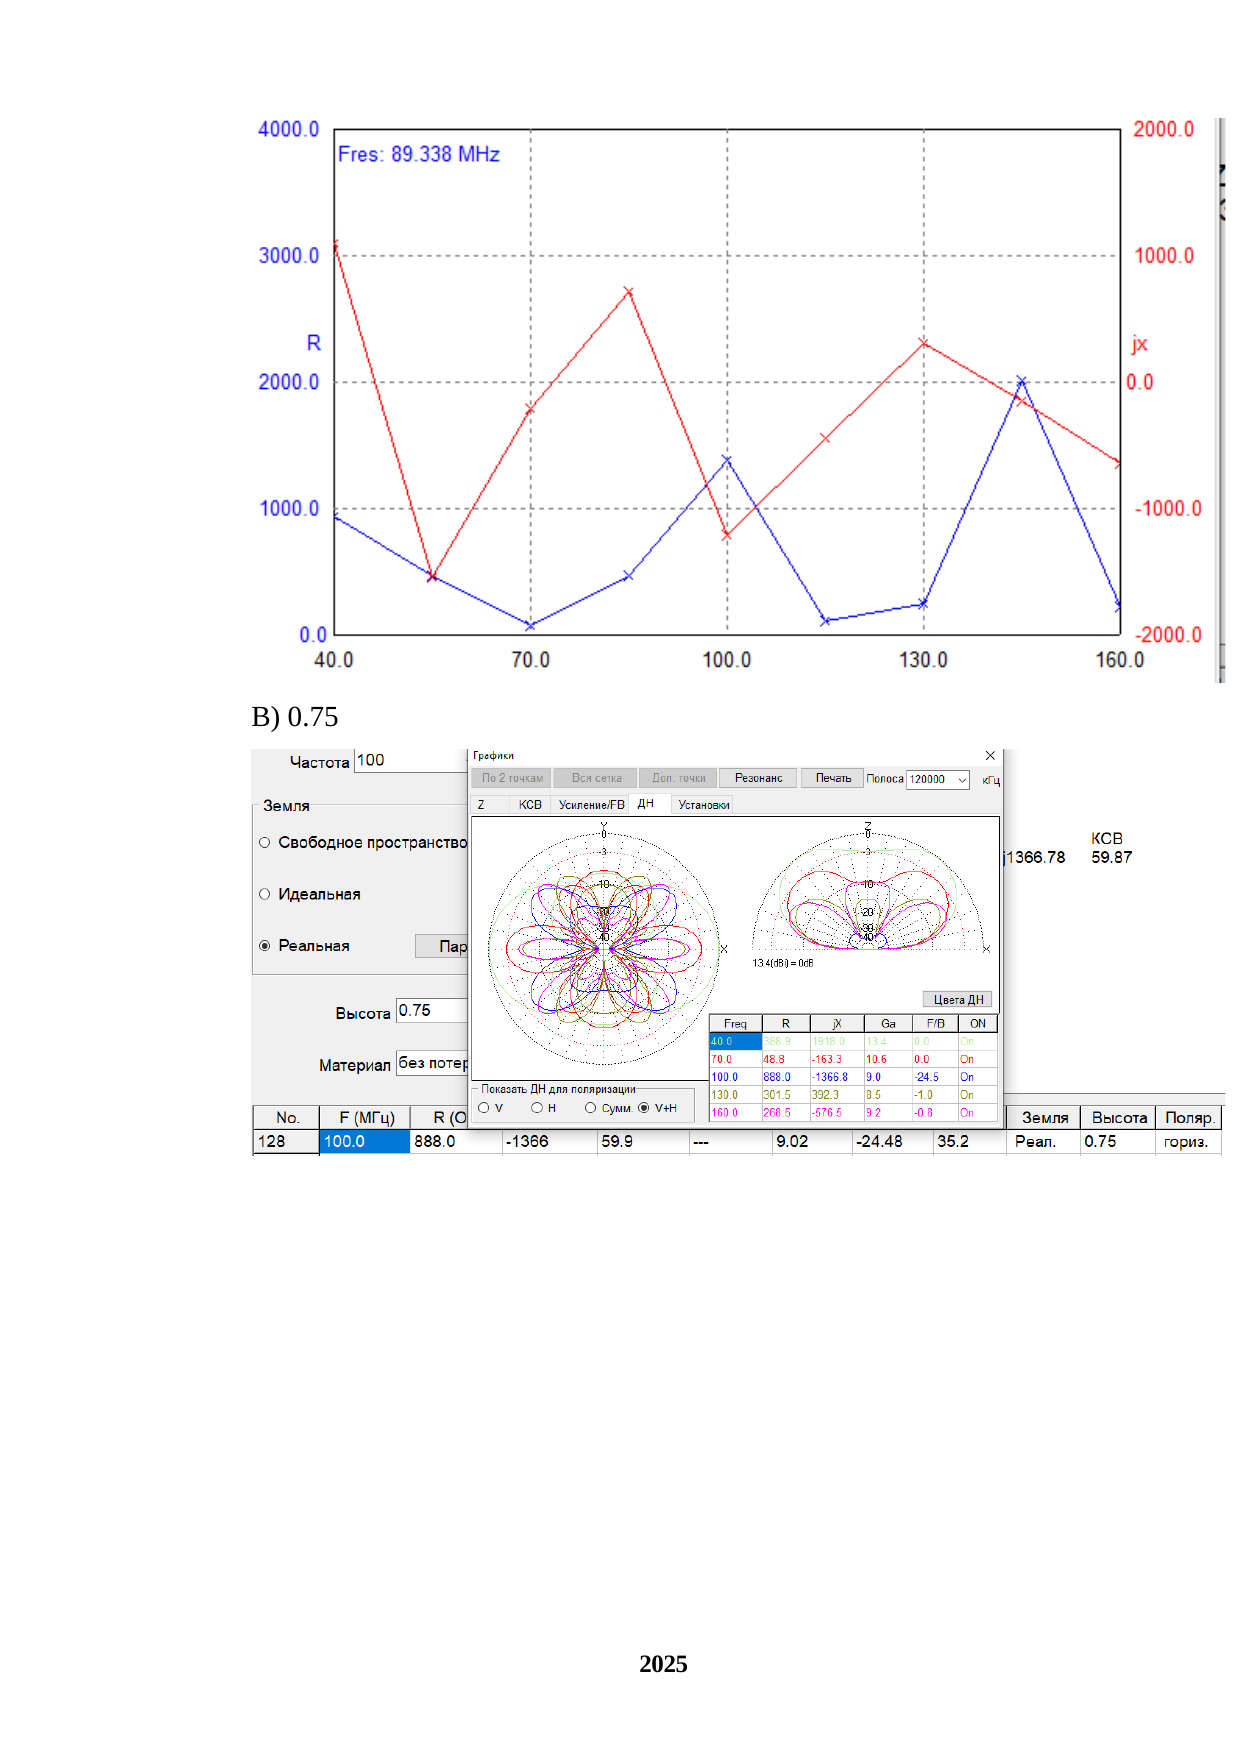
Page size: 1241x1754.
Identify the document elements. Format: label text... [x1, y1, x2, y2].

picture [251, 749, 1226, 1156]
picture [251, 118, 1226, 683]
text В) 0.75 [177, 699, 1152, 733]
